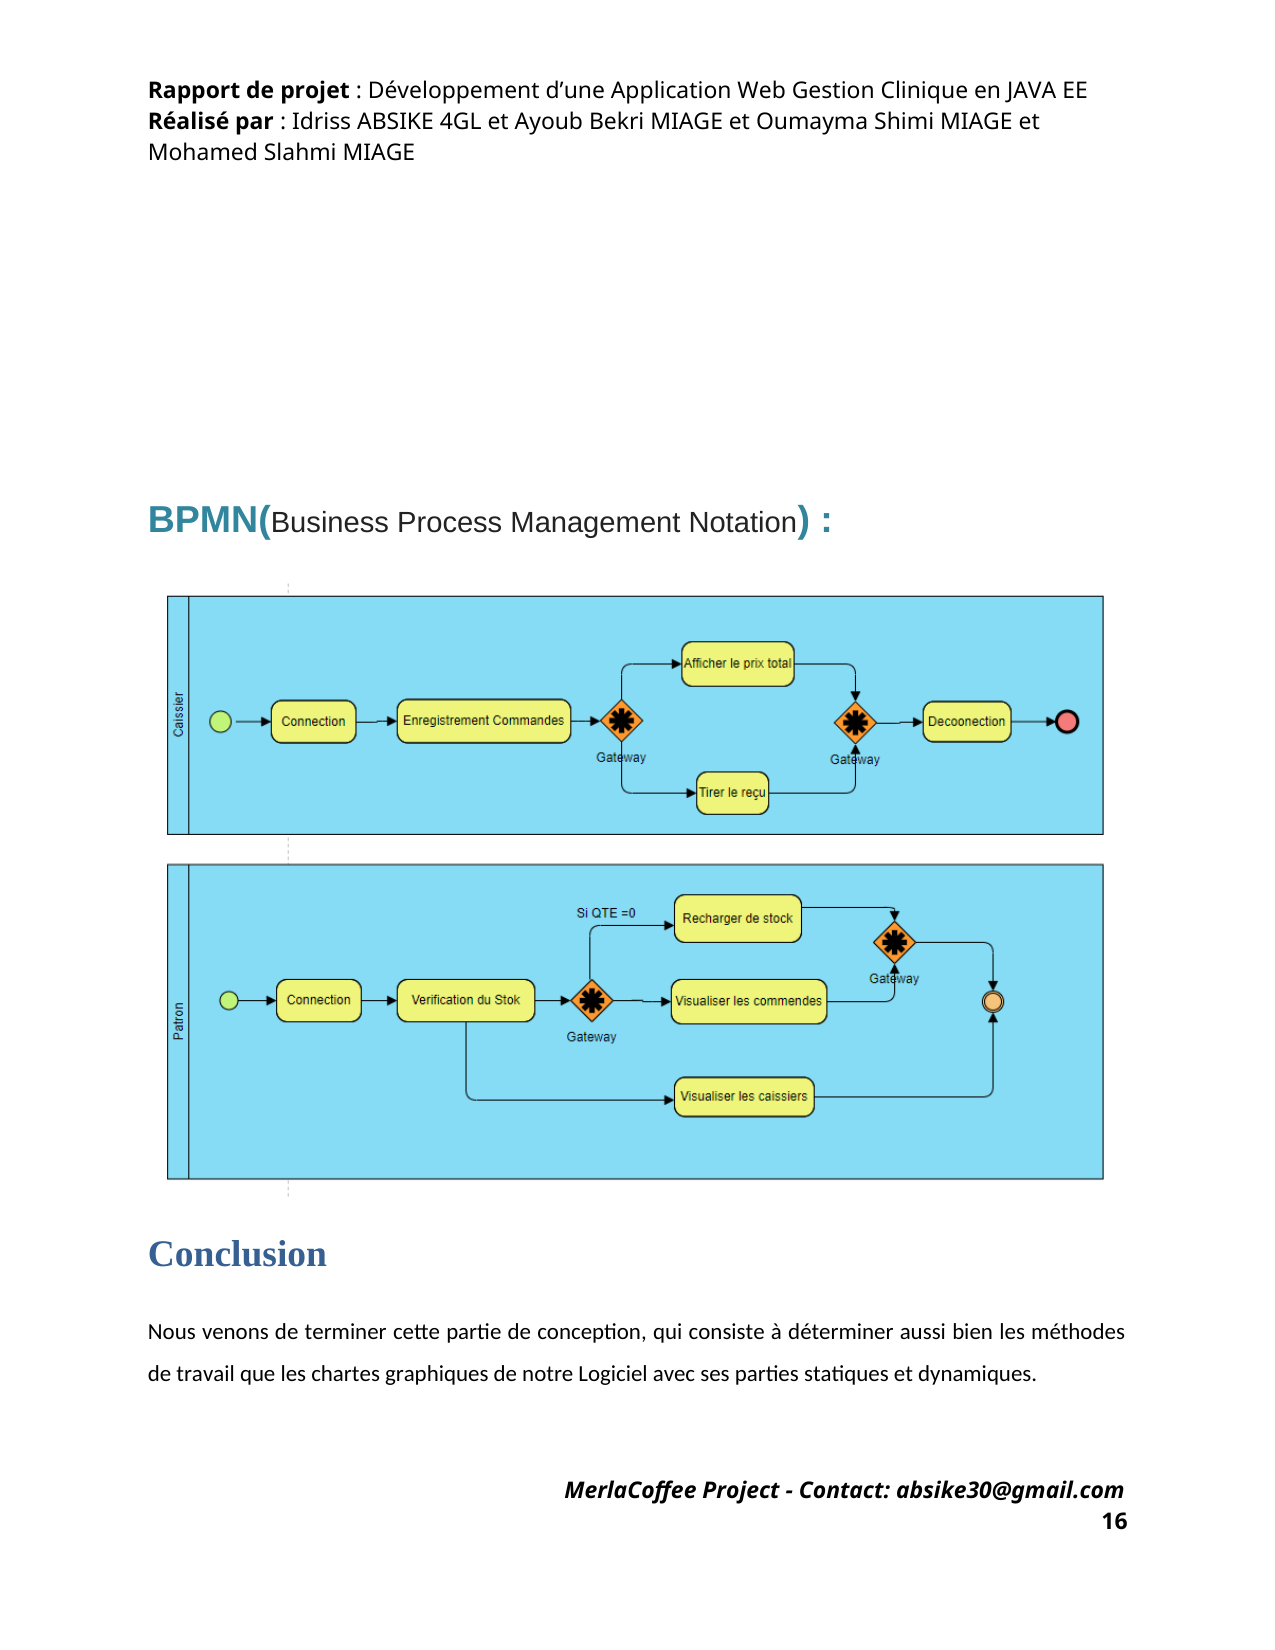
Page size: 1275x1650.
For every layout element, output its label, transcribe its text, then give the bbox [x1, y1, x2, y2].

picture [147, 582, 1128, 1197]
text Conclusion [148, 1231, 1127, 1274]
text BPMN(Business Process Management Notation) : [148, 497, 1127, 540]
text Nous venons de terminer cette partie de conception, qui consiste à déterminer aussi bien les méthodes de travail que les chartes graphiques de notre Logiciel avec ses parties statiques et dynamiques. [148, 1317, 1127, 1387]
